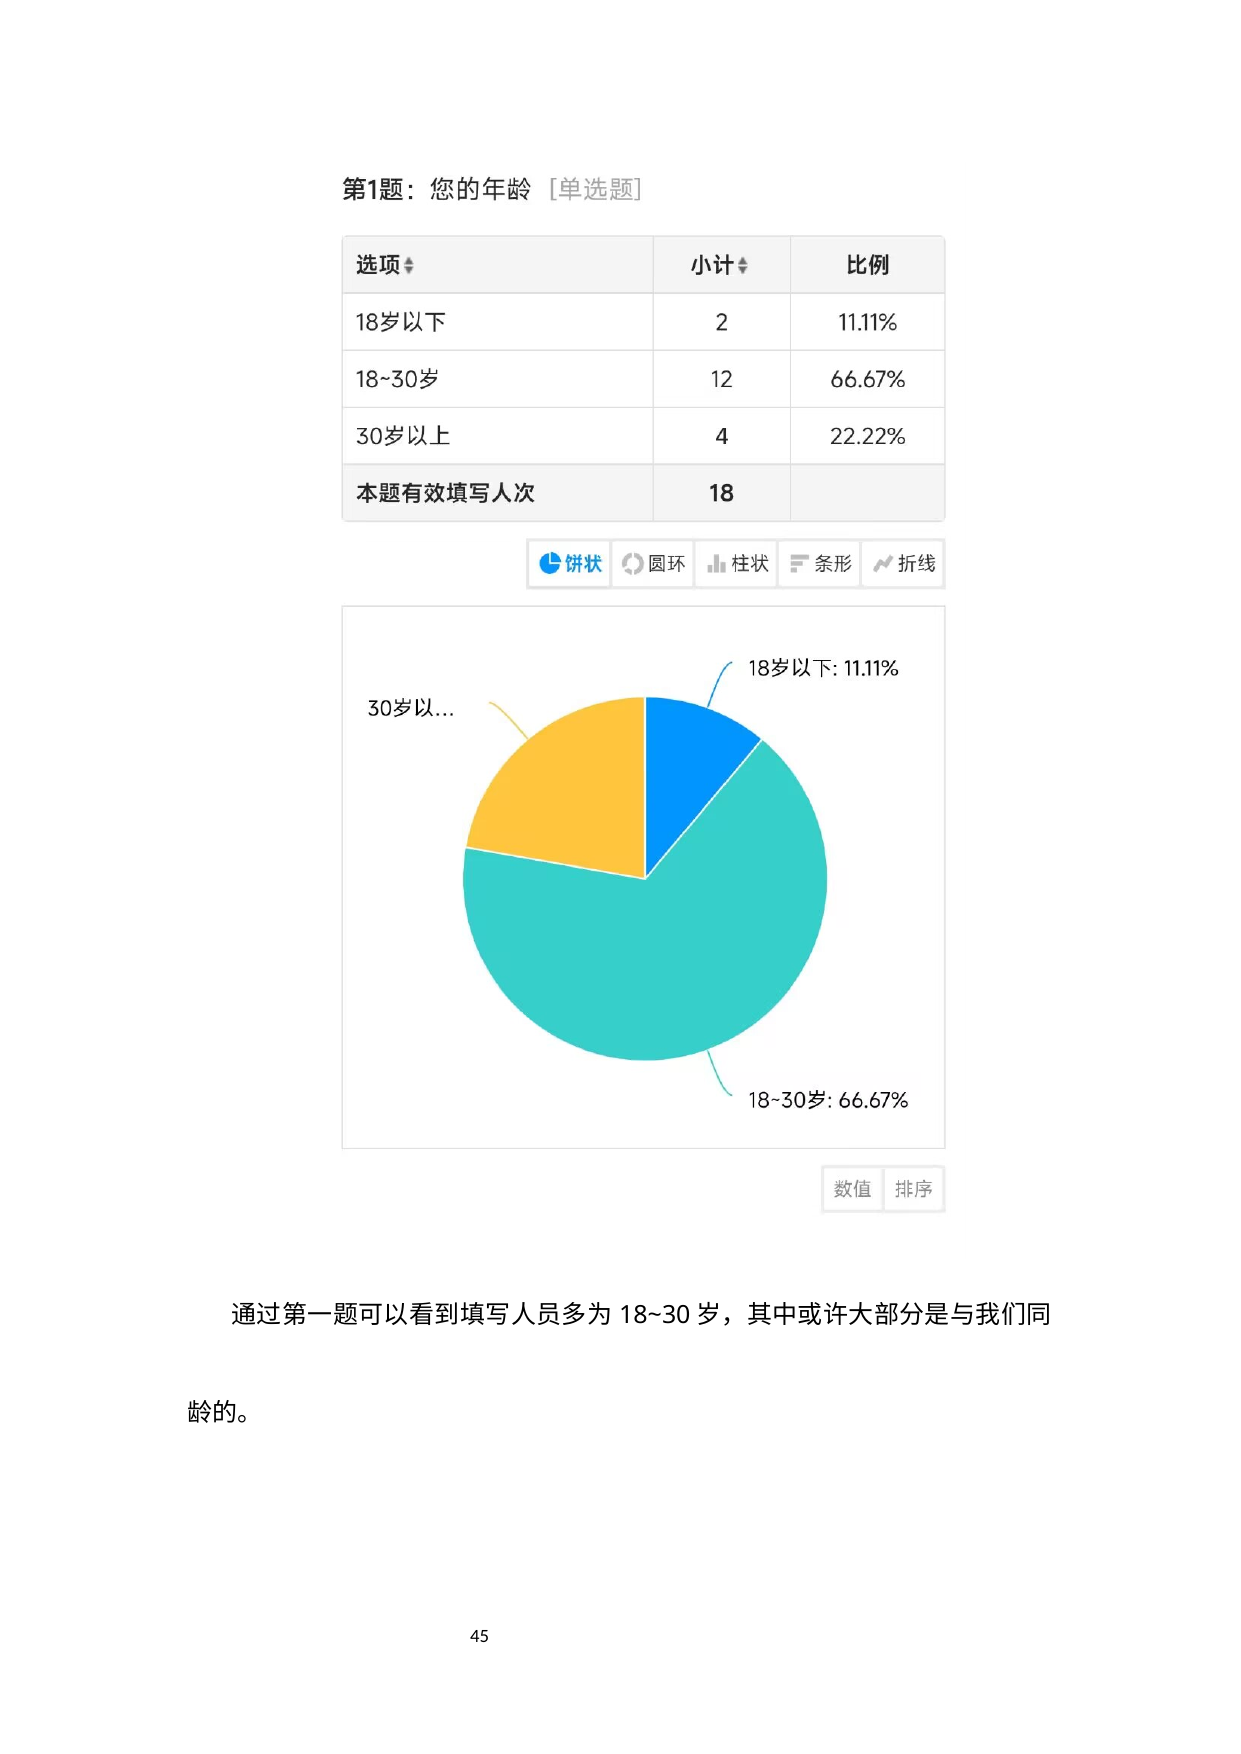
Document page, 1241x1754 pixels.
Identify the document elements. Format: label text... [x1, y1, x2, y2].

picture [317, 162, 967, 1259]
text 通过第一题可以看到填写人员多为18~30岁，其中或许大部分是与我们同龄的。 [187, 1280, 1053, 1443]
